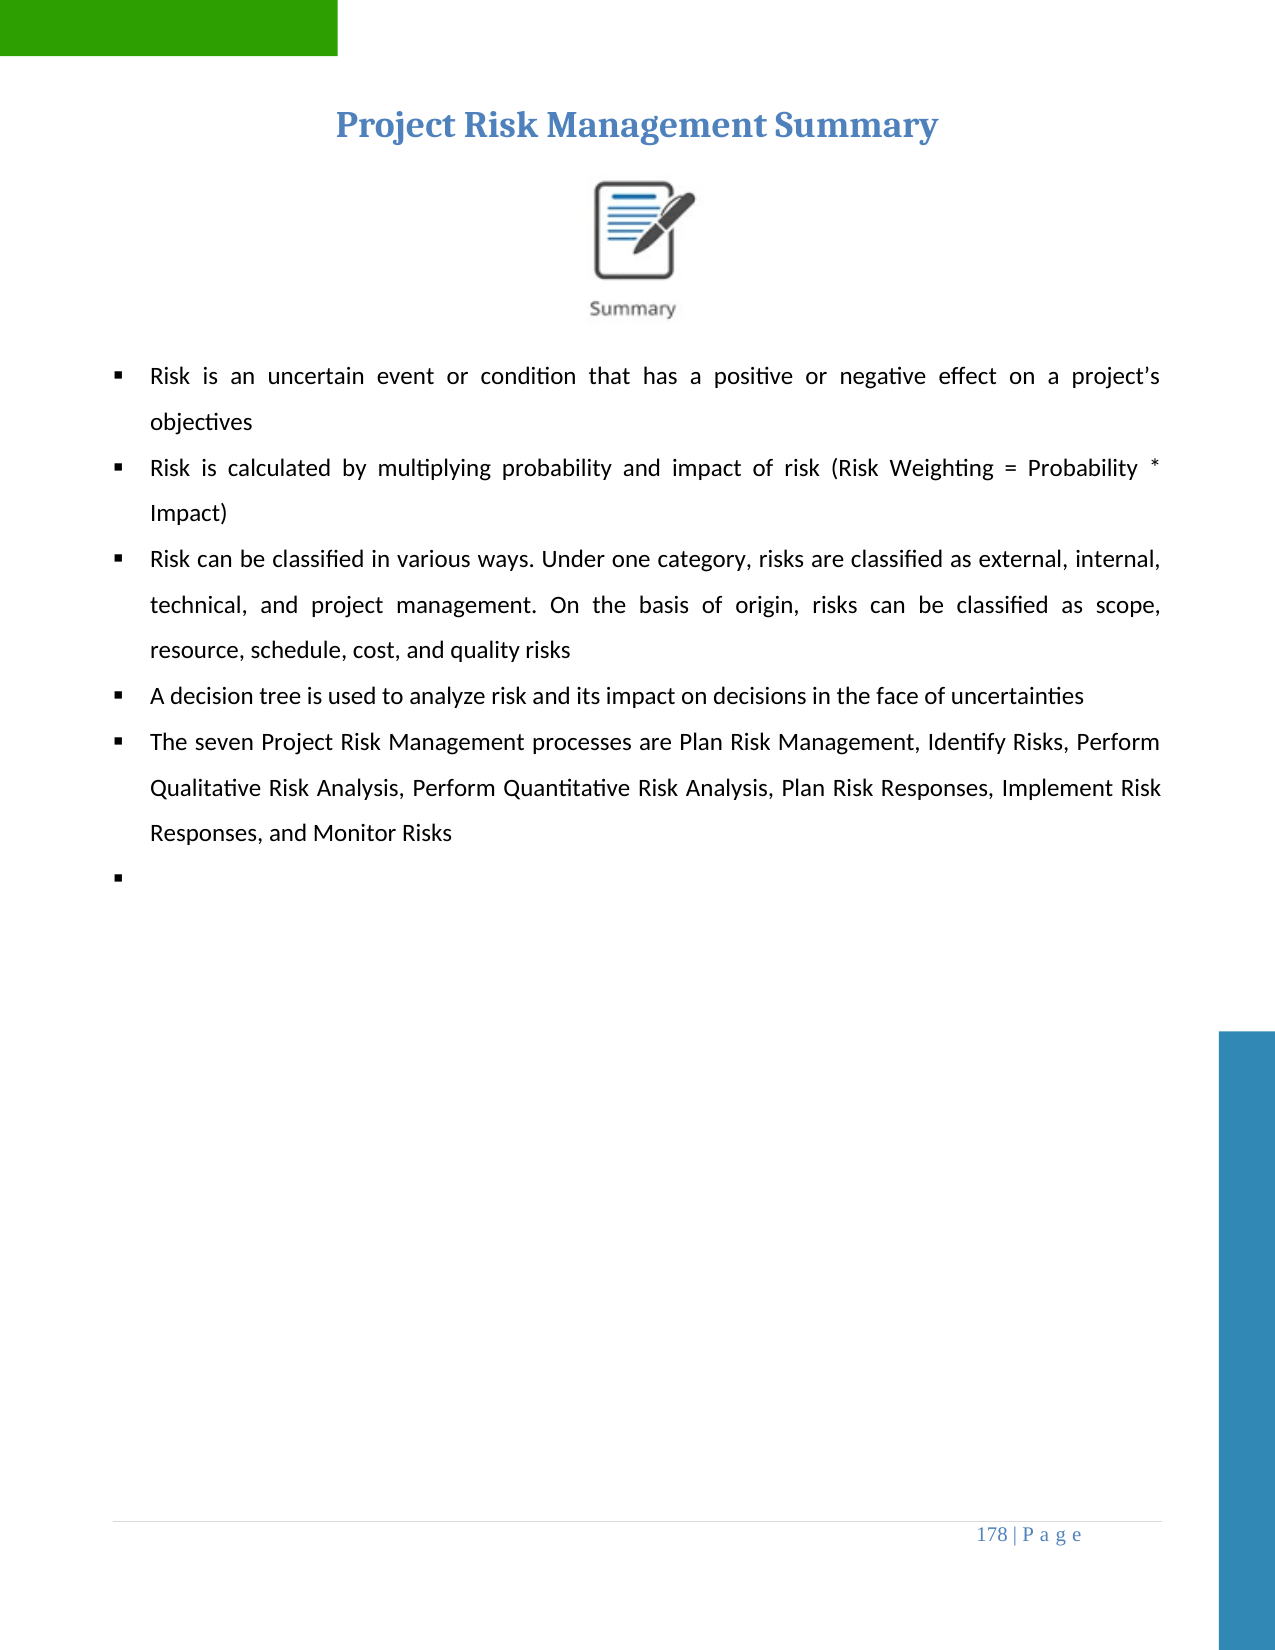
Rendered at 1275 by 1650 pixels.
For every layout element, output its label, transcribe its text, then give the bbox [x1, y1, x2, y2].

text Project Risk Management Summary [112, 104, 1162, 147]
list Risk is an uncertain event or condition that has a positive or negative effect on a project’s objectives [112, 360, 1162, 437]
list Risk is calculated by multiplying probability and impact of risk (Risk Weighting = Probability * Impact) [112, 452, 1162, 528]
picture [564, 168, 711, 330]
list Risk can be classified in various ways. Under one category, risks are classified as external, internal, technical, and project management. On the basis of origin, risks can be classified as scope, resource, schedule, cost, and quality risks [112, 543, 1162, 665]
list A decision tree is used to analyze risk and its impact on decisions in the face of uncertainties [112, 680, 1162, 711]
list The seven Project Risk Management processes are Plan Risk Management, Identify Risks, Perform Qualitative Risk Analysis, Perform Quantitative Risk Analysis, Plan Risk Responses, Implement Risk Responses, and Monitor Risks [112, 726, 1162, 848]
